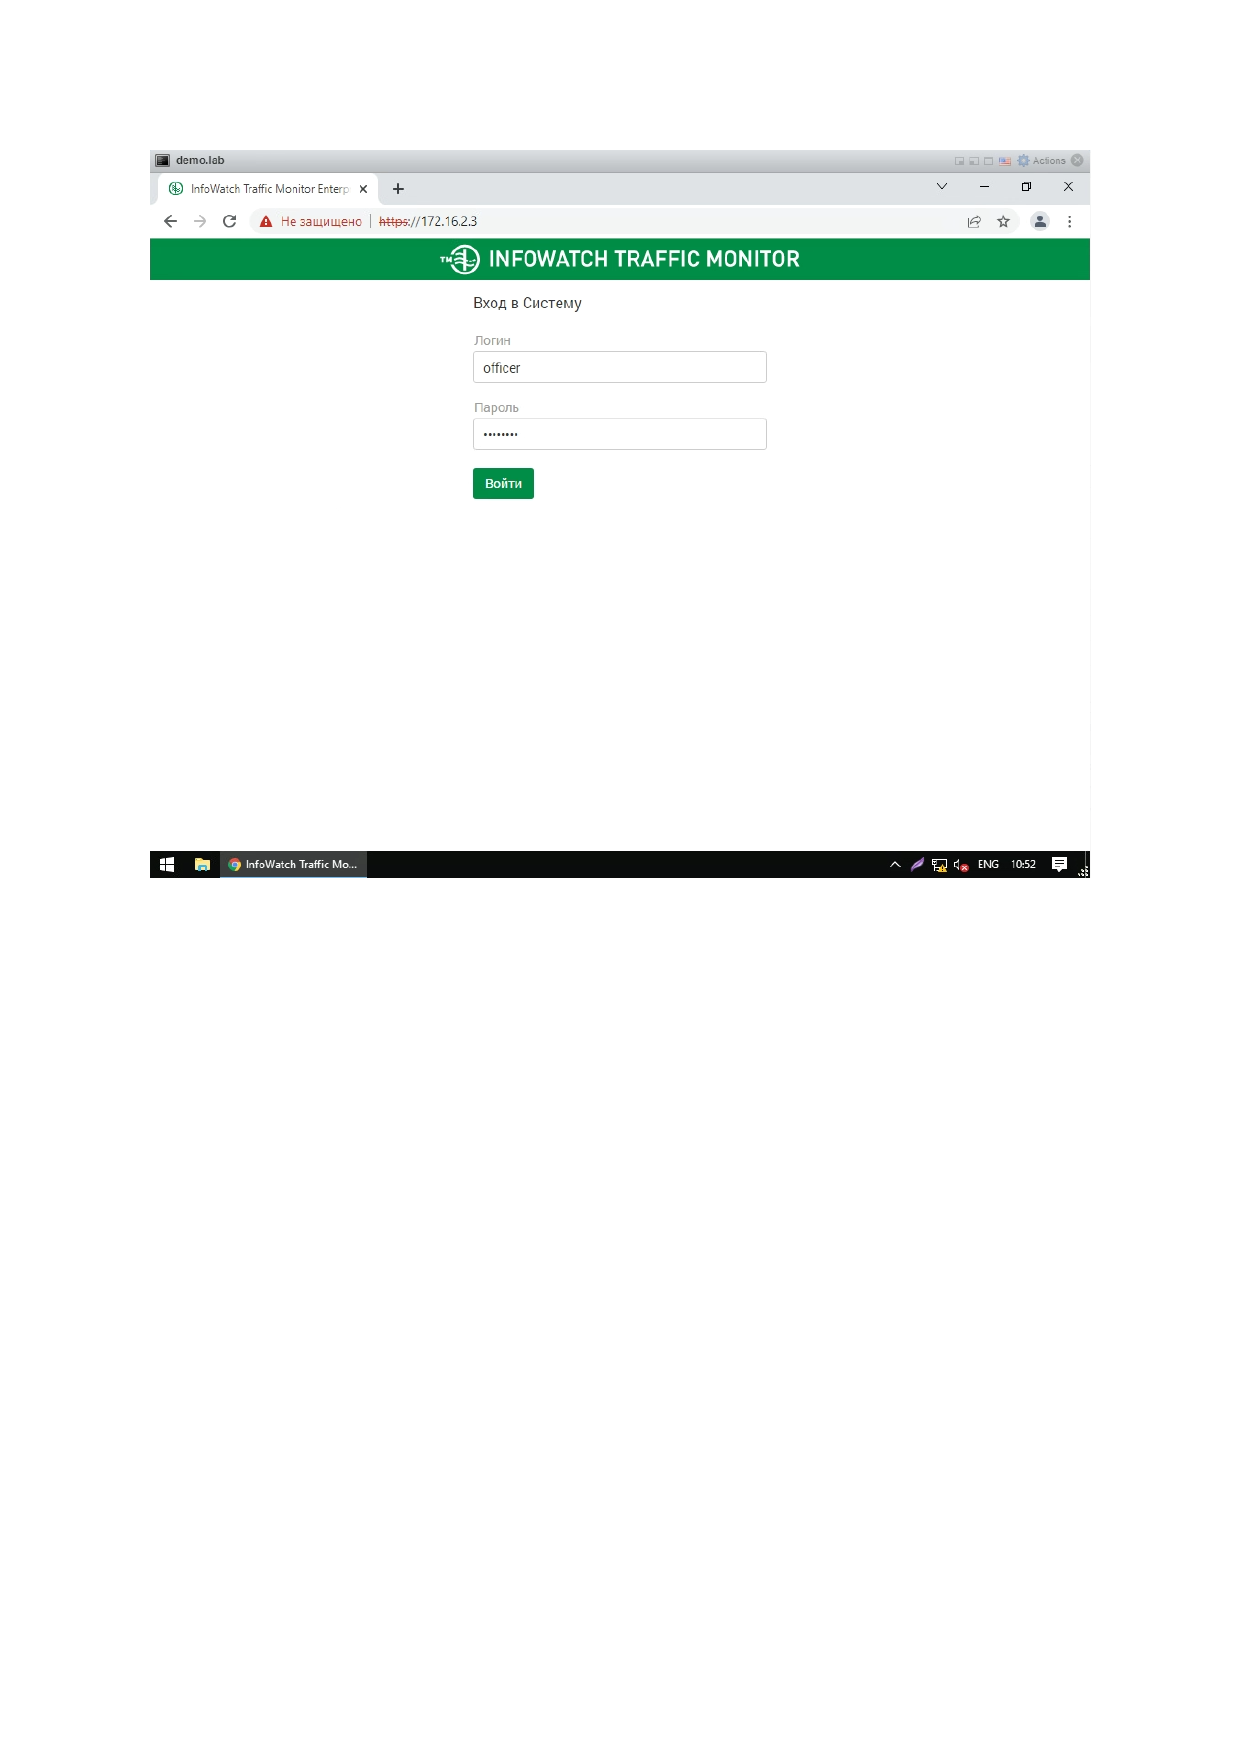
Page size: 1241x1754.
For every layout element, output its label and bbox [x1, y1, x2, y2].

picture [150, 150, 1091, 878]
